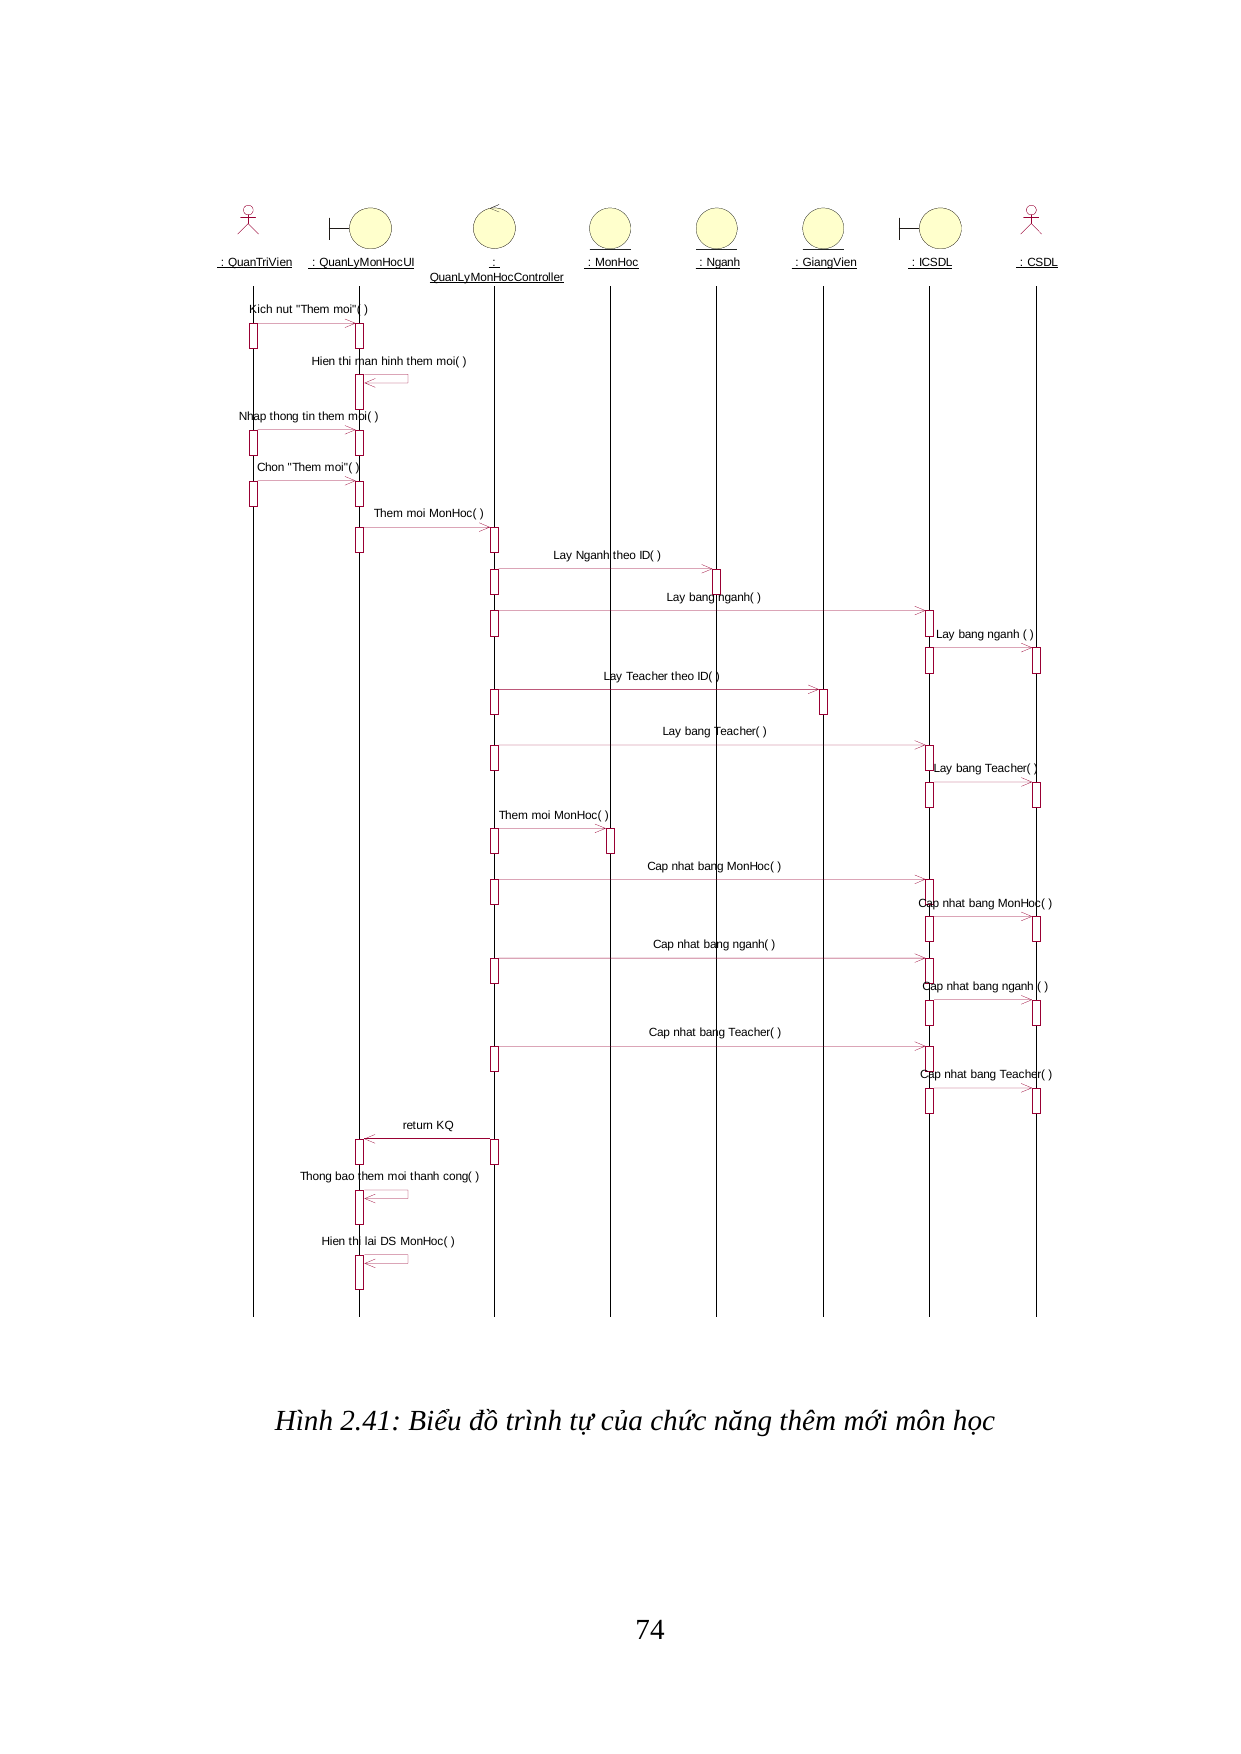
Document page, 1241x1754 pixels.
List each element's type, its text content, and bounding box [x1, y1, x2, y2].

text Hình 2.41: Biểu đồ trình tự của chức năng thêm mới môn học [177, 1403, 1092, 1436]
